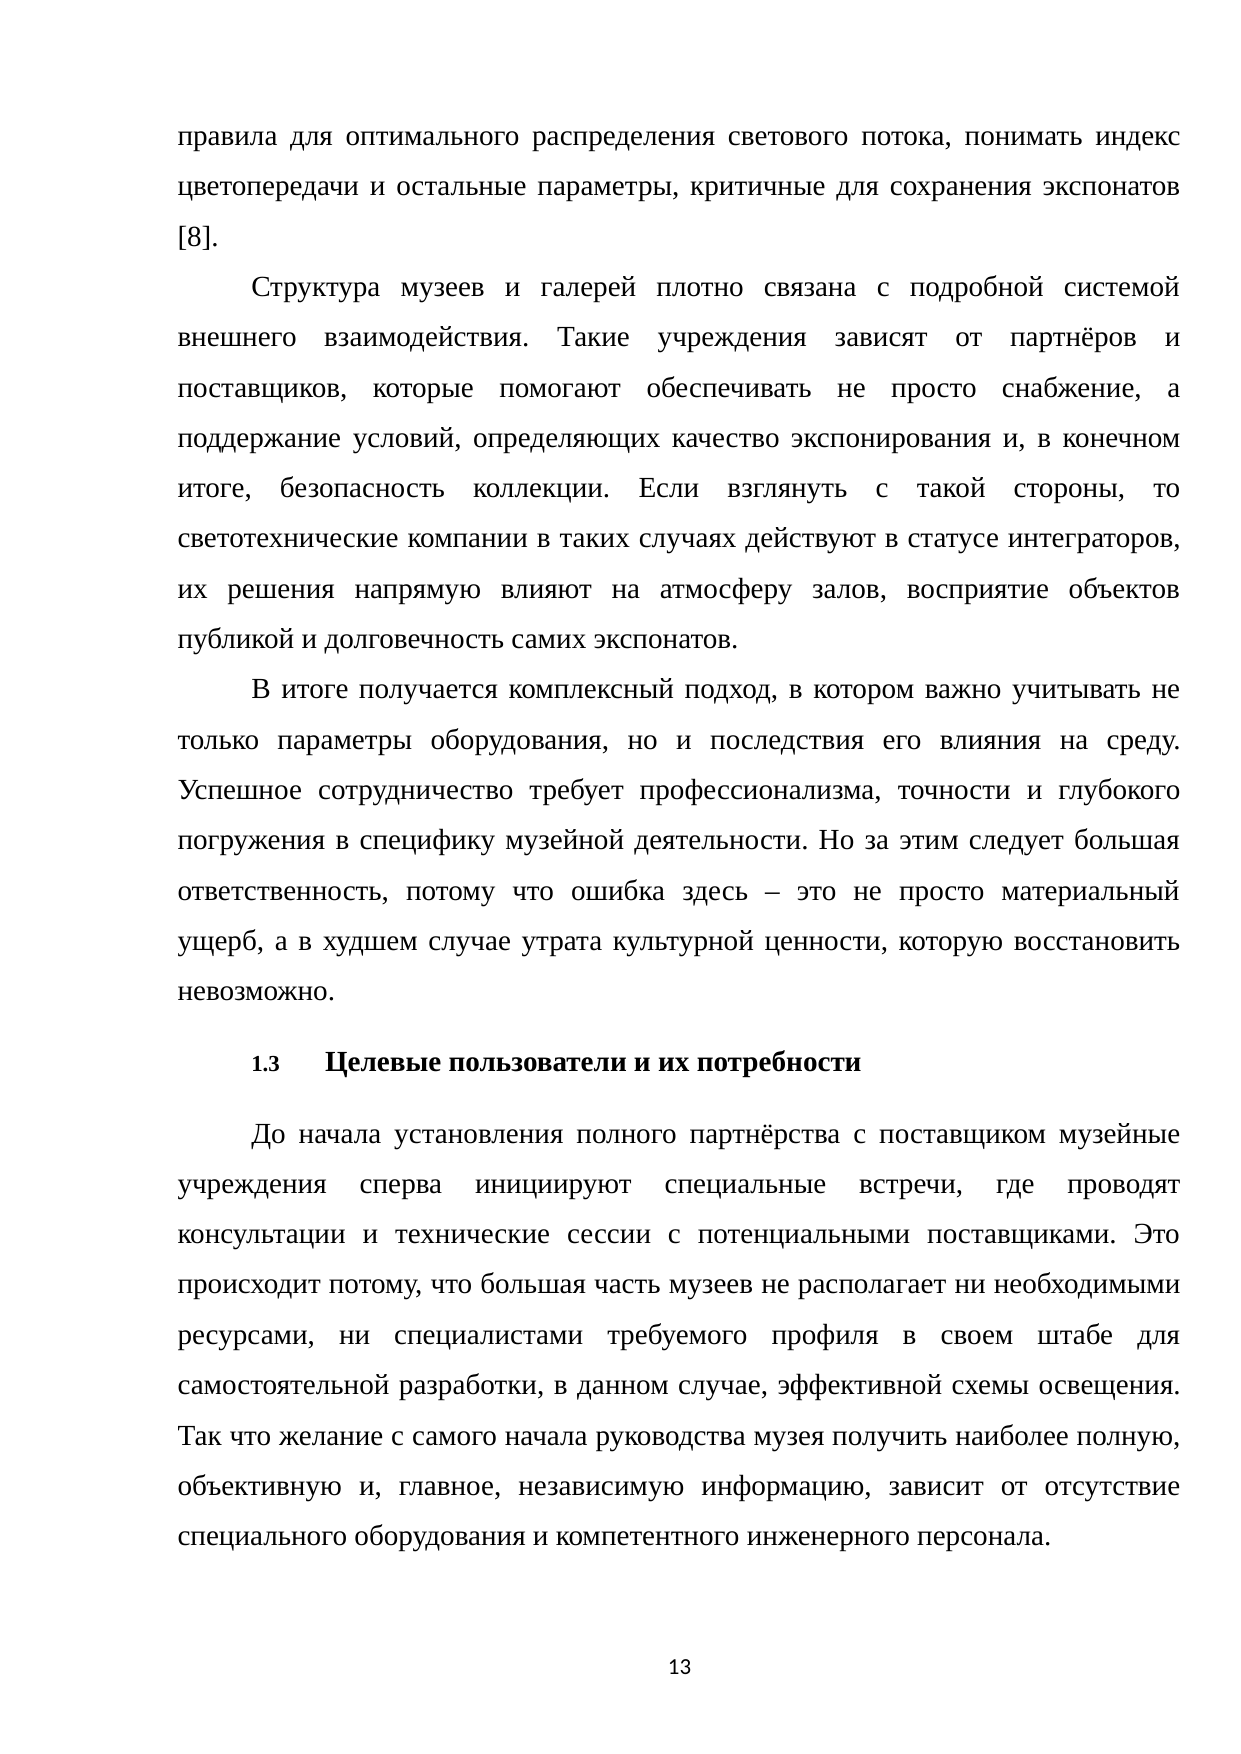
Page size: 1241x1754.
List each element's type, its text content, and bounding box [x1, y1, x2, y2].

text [177, 118, 1181, 252]
text До начала установления полного партнёрства с поставщиком музейные учреждения сперва инициируют специальные встречи, где проводят консультации и технические сессии с потенциальными поставщиками. Это происходит потому, что большая часть музеев не располагает ни необходимыми ресурсами, ни специалистами требуемого профиля в своем штабе для самостоятельной разработки, в данном случае, эффективной схемы освещения. Так что желание с самого начала руководства музея получить наиболее полную, объективную и, главное, независимую информацию, зависит от отсутствие специального оборудования и компетентного инженерного персонала. [177, 1116, 1181, 1552]
text Структура музеев и галерей плотно связана с подробной системой внешнего взаимодействия. Такие учреждения зависят от партнёров и поставщиков, которые помогают обеспечивать не просто снабжение, а поддержание условий, определяющих качество экспонирования и, в конечном итоге, безопасность коллекции. Если взглянуть с такой стороны, то светотехнические компании в таких случаях действуют в статусе интеграторов, их решения напрямую влияют на атмосферу залов, восприятие объектов публикой и долговечность самих экспонатов. [177, 269, 1181, 655]
text В итоге получается комплексный подход, в котором важно учитывать не только параметры оборудования, но и последствия его влияния на среду. Успешное сотрудничество требует профессионализма, точности и глубокого погружения в специфику музейной деятельности. Но за этим следует большая ответственность, потому что ошибка здесь – это не просто материальный ущерб, а в худшем случае утрата культурной ценности, которую восстановить невозможно. [177, 672, 1181, 1007]
text Целевые пользователи и их потребности [177, 1044, 1181, 1078]
